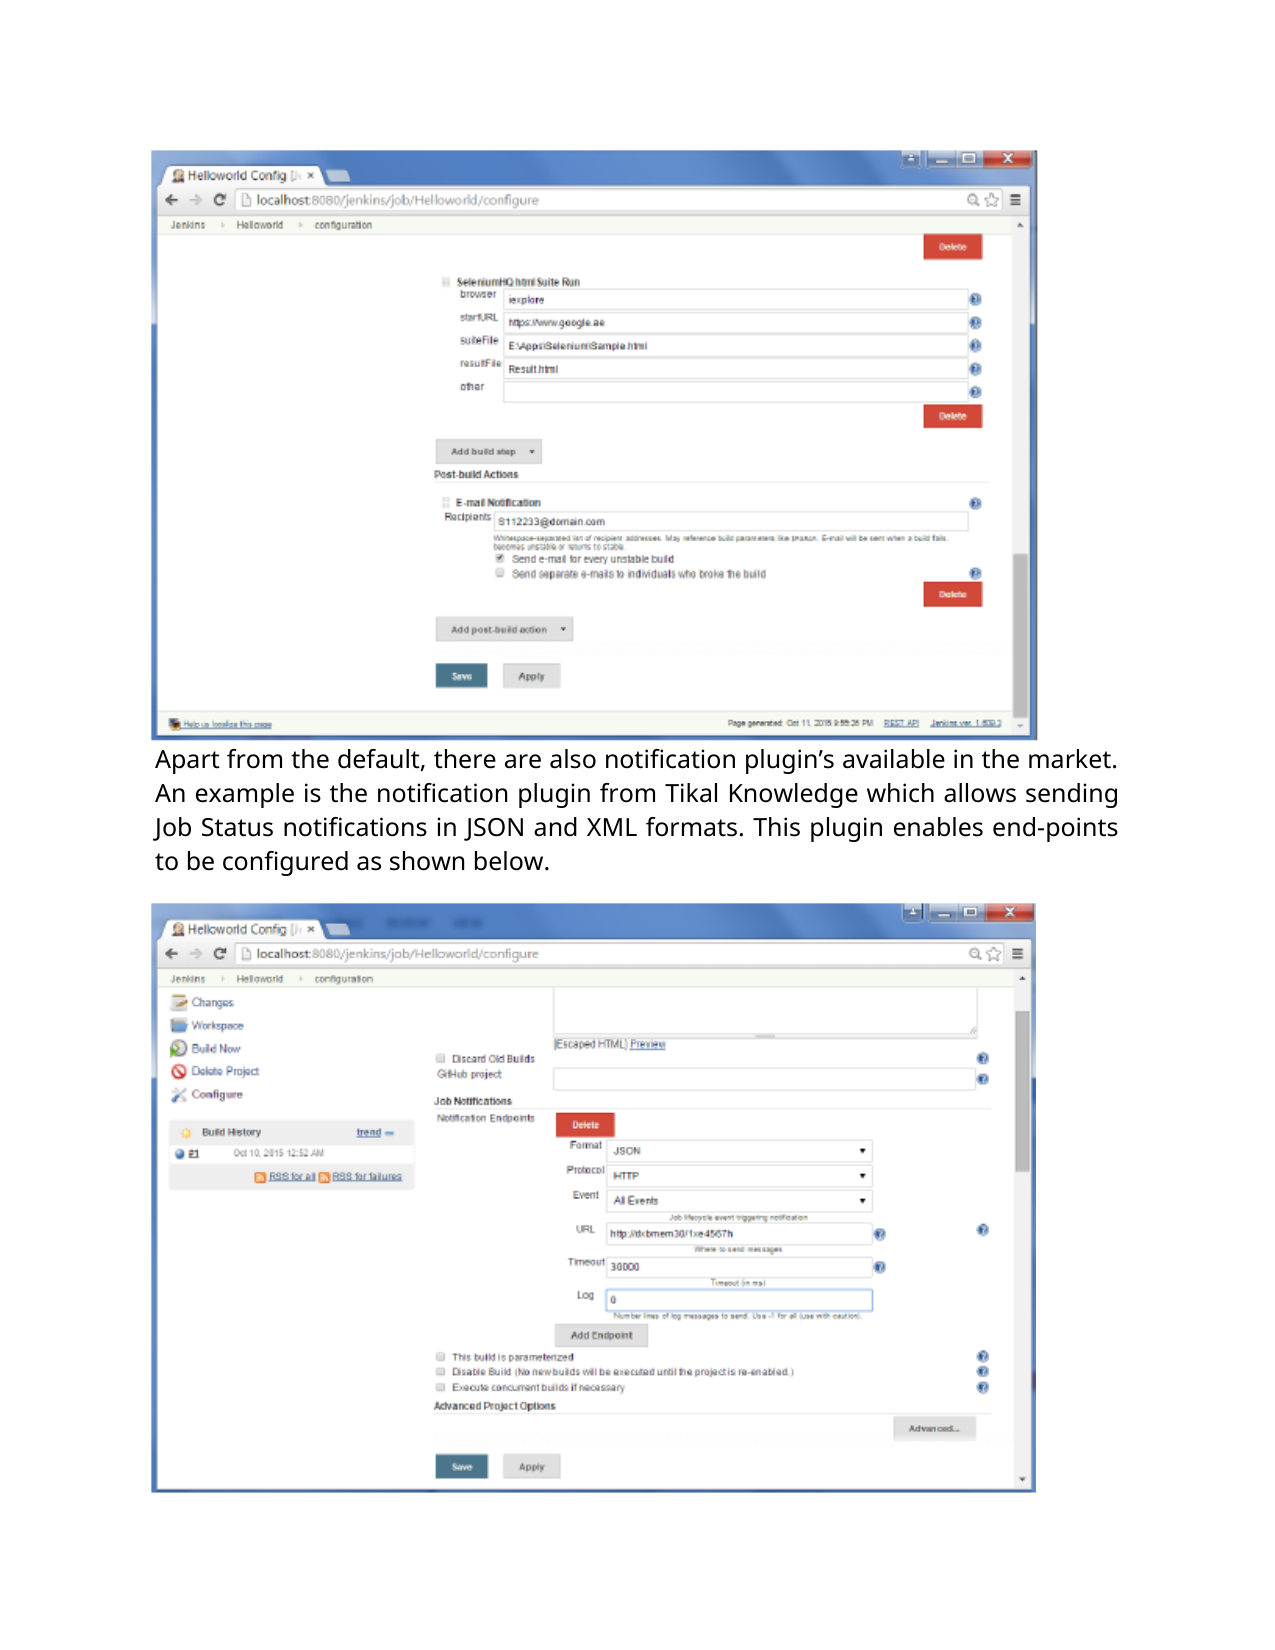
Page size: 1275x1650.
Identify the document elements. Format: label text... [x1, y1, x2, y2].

text Apart from the default, there are also notification plugin’s available in the market. An example is the notification plugin from Tikal Knowledge which allows sending Job Status notifications in JSON and XML formats. This plugin enables end-points to be configured as shown below. [155, 741, 1120, 878]
picture [150, 902, 1036, 1496]
picture [150, 150, 1038, 742]
